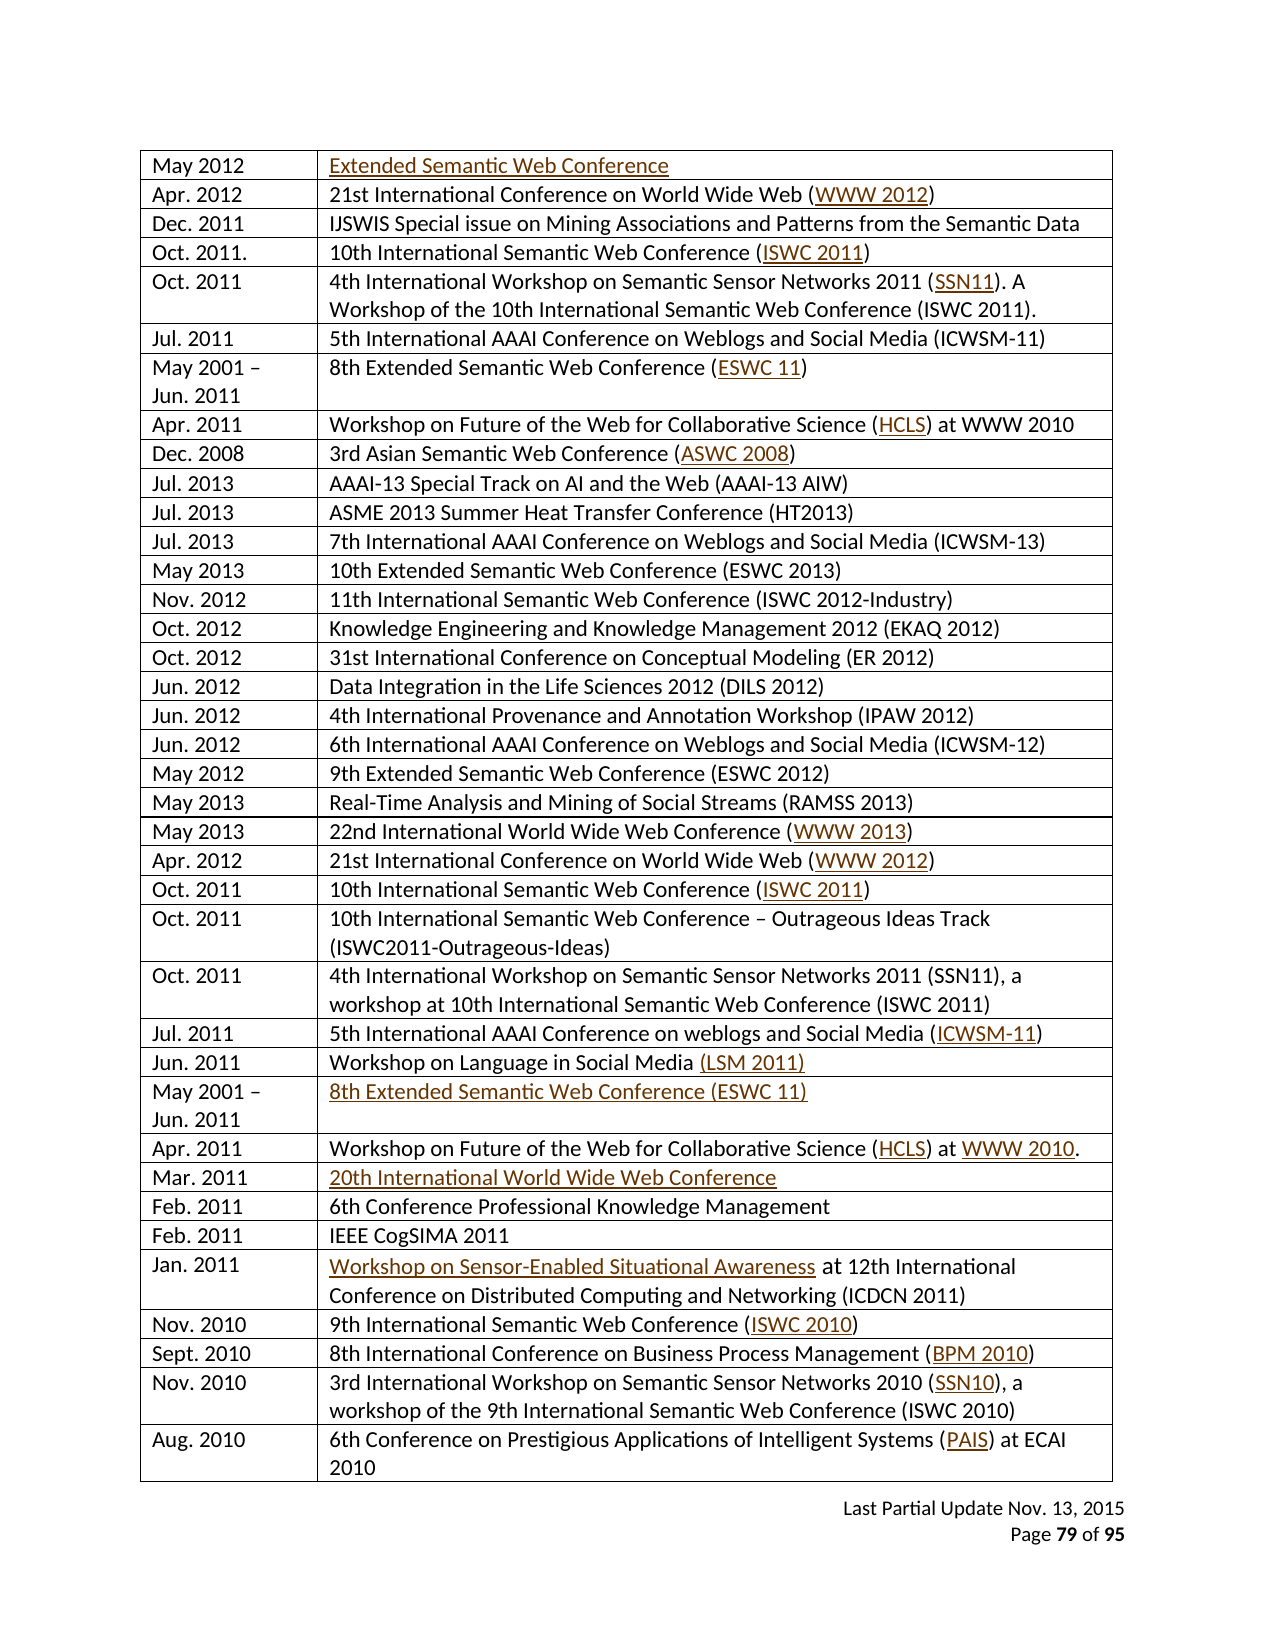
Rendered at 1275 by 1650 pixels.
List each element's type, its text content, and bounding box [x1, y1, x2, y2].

table_cell Sept. 2010 [141, 1339, 317, 1367]
table_cell 6th Conference on Prestigious Applications of Intelligent Systems (PAIS) at ECAI 2010 [318, 1425, 1112, 1481]
table_cell Apr. 2011 [141, 1134, 317, 1162]
table_cell ASME 2013 Summer Heat Transfer Conference (HT2013) [318, 498, 1112, 526]
table_cell Workshop on Future of the Web for Collaborative Science (HCLS) at WWW 2010. [318, 1134, 1112, 1162]
table_cell 9th International Semantic Web Conference (ISWC 2010) [318, 1310, 1112, 1338]
table_cell Jul. 2011 [141, 324, 317, 352]
table_cell Jul. 2013 [141, 469, 317, 497]
table_cell Jul. 2013 [141, 527, 317, 555]
table_cell Data Integration in the Life Sciences 2012 (DILS 2012) [318, 672, 1112, 700]
table_cell 8th Extended Semantic Web Conference (ESWC 11) [318, 354, 1112, 409]
table_cell Apr. 2012 [141, 180, 317, 208]
table_cell Workshop on Future of the Web for Collaborative Science (HCLS) at WWW 2010 [318, 411, 1112, 438]
table_cell 6th Conference Professional Knowledge Management [318, 1192, 1112, 1220]
table_cell Oct. 2012 [141, 643, 317, 671]
table_cell May 2013 [141, 788, 317, 816]
table_cell Dec. 2008 [141, 440, 317, 468]
table_cell 10th International Semantic Web Conference (ISWC 2011) [318, 238, 1112, 266]
table_cell 6th International AAAI Conference on Weblogs and Social Media (ICWSM-12) [318, 730, 1112, 758]
table_cell Oct. 2011 [141, 905, 317, 961]
table_cell Jun. 2012 [141, 730, 317, 758]
table_cell Workshop on Language in Social Media (LSM 2011) [318, 1048, 1112, 1076]
table_cell 5th International AAAI Conference on Weblogs and Social Media (ICWSM-11) [318, 324, 1112, 352]
table_cell Knowledge Engineering and Knowledge Management 2012 (EKAQ 2012) [318, 614, 1112, 642]
table_cell IJSWIS Special issue on Mining Associations and Patterns from the Semantic Data [318, 209, 1112, 237]
table_cell 21st International Conference on World Wide Web (WWW 2012) [318, 846, 1112, 874]
table_cell 9th Extended Semantic Web Conference (ESWC 2012) [318, 759, 1112, 787]
table_cell May 2001 – Jun. 2011 [141, 1077, 317, 1133]
table_cell May 2001 – Jun. 2011 [141, 354, 317, 409]
table_cell 22nd International World Wide Web Conference (WWW 2013) [318, 818, 1112, 845]
table_cell 10th International Semantic Web Conference – Outrageous Ideas Track (ISWC2011-Outrageous-Ideas) [318, 905, 1112, 961]
table_cell Nov. 2010 [141, 1368, 317, 1424]
table_cell 31st International Conference on Conceptual Modeling (ER 2012) [318, 643, 1112, 671]
table_cell Jul. 2011 [141, 1019, 317, 1047]
table_cell May 2013 [141, 818, 317, 845]
table_cell IEEE CogSIMA 2011 [318, 1221, 1112, 1249]
table_cell Oct. 2011 [141, 962, 317, 1018]
table_cell Apr. 2012 [141, 846, 317, 874]
table_cell AAAI-13 Special Track on AI and the Web (AAAI-13 AIW) [318, 469, 1112, 497]
table_cell Oct. 2011 [141, 876, 317, 903]
table_cell 21st International Conference on World Wide Web (WWW 2012) [318, 180, 1112, 208]
table_cell Feb. 2011 [141, 1192, 317, 1220]
table_cell 8th International Conference on Business Process Management (BPM 2010) [318, 1339, 1112, 1367]
table_cell Jun. 2012 [141, 701, 317, 729]
table_cell Oct. 2011 [141, 267, 317, 323]
table_cell 10th International Semantic Web Conference (ISWC 2011) [318, 876, 1112, 903]
table_cell Mar. 2011 [141, 1163, 317, 1191]
table_cell 5th International AAAI Conference on weblogs and Social Media (ICWSM-11) [318, 1019, 1112, 1047]
table_cell 4th International Provenance and Annotation Workshop (IPAW 2012) [318, 701, 1112, 729]
table_cell 4th International Workshop on Semantic Sensor Networks 2011 (SSN11), a workshop at 10th International Semantic Web Conference (ISWC 2011) [318, 962, 1112, 1018]
table_cell Oct. 2012 [141, 614, 317, 642]
table_cell May 2012 [141, 759, 317, 787]
table_cell 3rd International Workshop on Semantic Sensor Networks 2010 (SSN10), a workshop of the 9th International Semantic Web Conference (ISWC 2010) [318, 1368, 1112, 1424]
table_cell Jun. 2011 [141, 1048, 317, 1076]
table_cell 8th Extended Semantic Web Conference (ESWC 11) [318, 1077, 1112, 1133]
table_cell 20th International World Wide Web Conference [318, 1163, 1112, 1191]
table_cell 10th Extended Semantic Web Conference (ESWC 2013) [318, 556, 1112, 584]
table_cell 3rd Asian Semantic Web Conference (ASWC 2008) [318, 440, 1112, 468]
table_cell Nov. 2010 [141, 1310, 317, 1338]
table_cell Nov. 2012 [141, 585, 317, 613]
table_cell Real-Time Analysis and Mining of Social Streams (RAMSS 2013) [318, 788, 1112, 816]
table_cell 4th International Workshop on Semantic Sensor Networks 2011 (SSN11). A Workshop of the 10th International Semantic Web Conference (ISWC 2011). [318, 267, 1112, 323]
table_cell Dec. 2011 [141, 209, 317, 237]
table_cell Jun. 2012 [141, 672, 317, 700]
table_cell Aug. 2010 [141, 1425, 317, 1481]
table_cell Apr. 2011 [141, 411, 317, 438]
table_cell Jul. 2013 [141, 498, 317, 526]
table_cell Workshop on Sensor-Enabled Situational Awareness at 12th International Conference on Distributed Computing and Networking (ICDCN 2011) [318, 1250, 1112, 1309]
table_cell Oct. 2011. [141, 238, 317, 266]
table_cell 11th International Semantic Web Conference (ISWC 2012-Industry) [318, 585, 1112, 613]
table_cell Jan. 2011 [141, 1250, 317, 1309]
table_cell May 2013 [141, 556, 317, 584]
table_cell Extended Semantic Web Conference [318, 151, 1112, 179]
table_cell 7th International AAAI Conference on Weblogs and Social Media (ICWSM-13) [318, 527, 1112, 555]
table_cell May 2012 [141, 151, 317, 179]
table_cell Feb. 2011 [141, 1221, 317, 1249]
